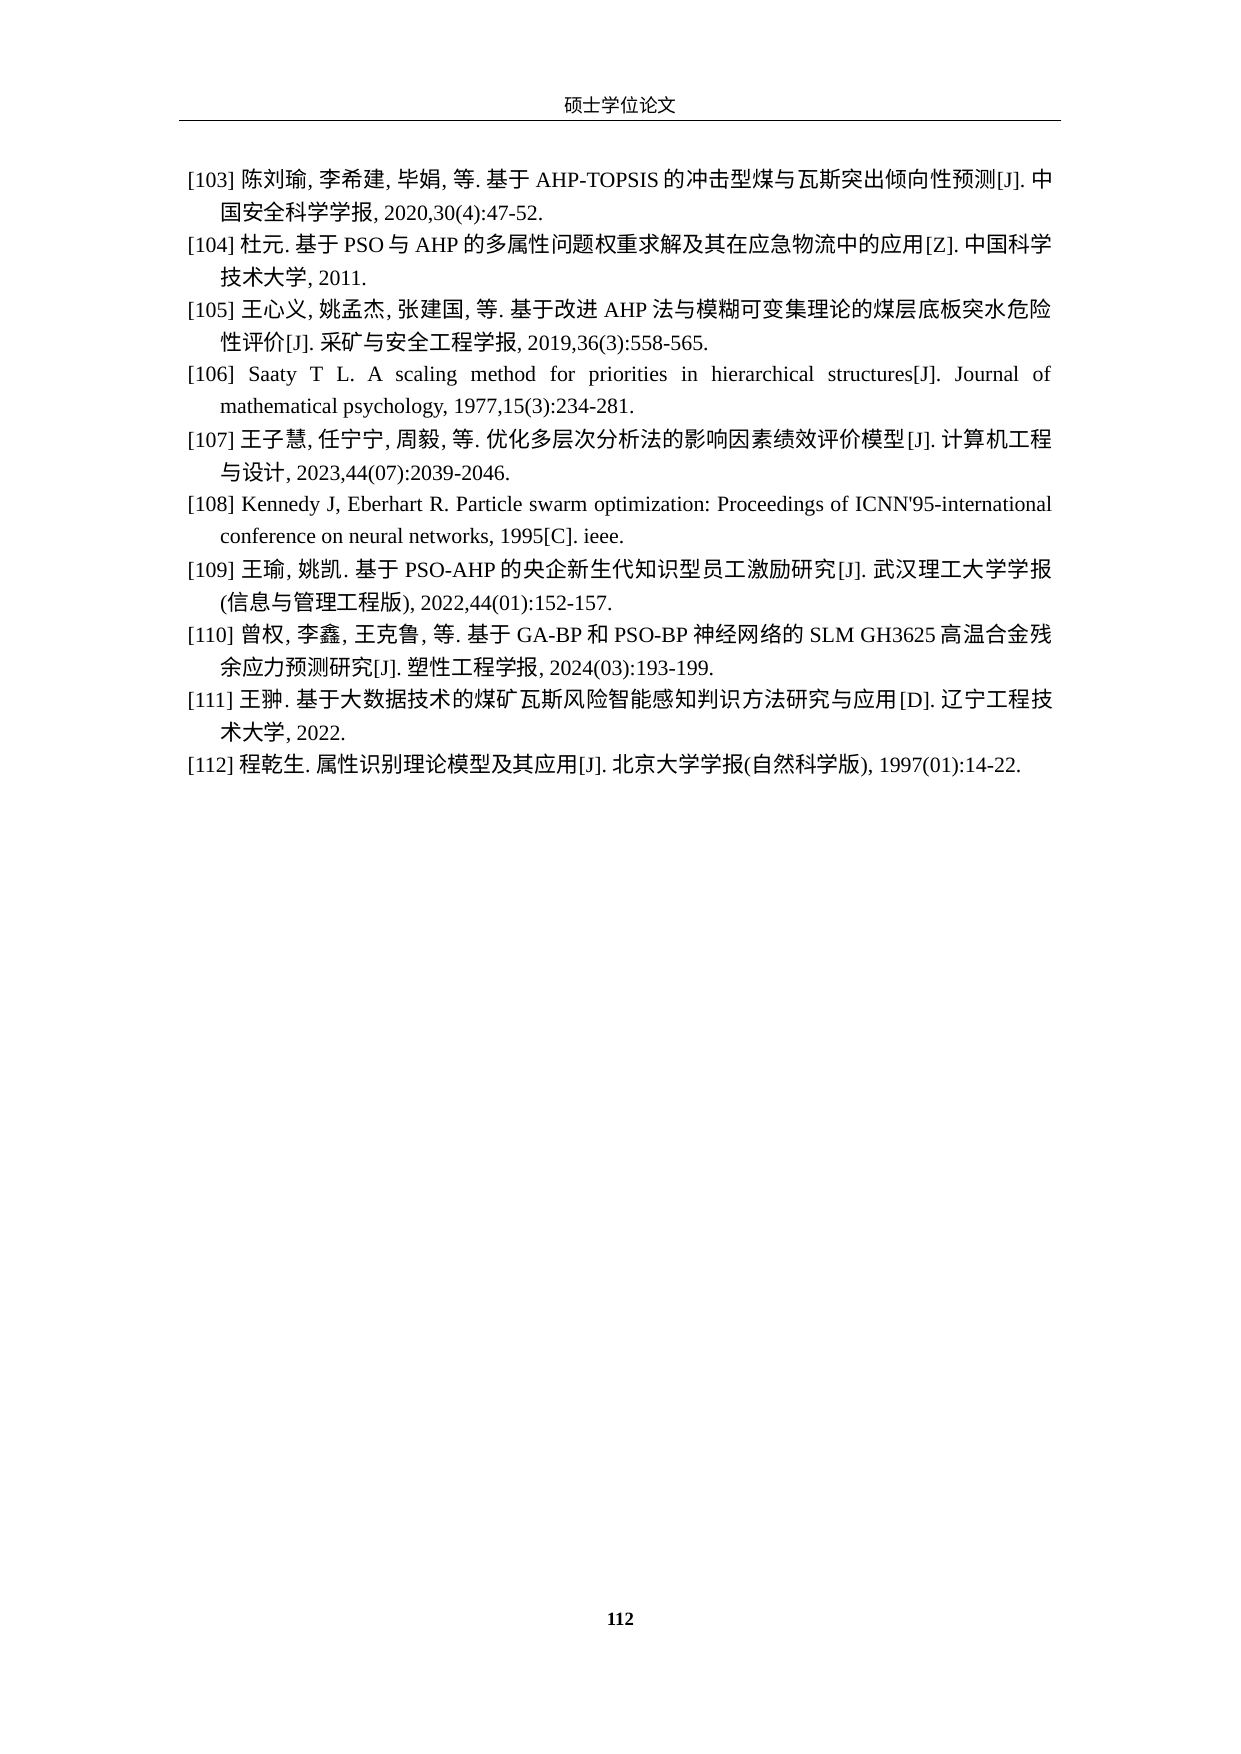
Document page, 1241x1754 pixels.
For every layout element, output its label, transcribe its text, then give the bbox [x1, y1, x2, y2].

text [103] 陈刘瑜, 李希建, 毕娟, 等. 基于AHP-TOPSIS的冲击型煤与瓦斯突出倾向性预测[J]. 中国安全科学学报, 2020,30(4):47-52. [187, 162, 1053, 227]
text [105] 王心义, 姚孟杰, 张建国, 等. 基于改进AHP法与模糊可变集理论的煤层底板突水危险性评价[J]. 采矿与安全工程学报, 2019,36(3):558-565. [187, 292, 1053, 357]
text [110] 曾权, 李鑫, 王克鲁, 等. 基于GA-BP和PSO-BP神经网络的SLM GH3625高温合金残余应力预测研究[J]. 塑性工程学报, 2024(03):193-199. [187, 617, 1053, 682]
text [112] 程乾生. 属性识别理论模型及其应用[J]. 北京大学学报(自然科学版), 1997(01):14-22. [187, 747, 1053, 779]
text [108] Kennedy J, Eberhart R. Particle swarm optimization: Proceedings of ICNN'95-international conference on neural networks, 1995[C]. ieee. [187, 487, 1053, 552]
text [107] 王子慧, 任宁宁, 周毅, 等. 优化多层次分析法的影响因素绩效评价模型[J]. 计算机工程与设计, 2023,44(07):2039-2046. [187, 422, 1053, 487]
text [106] Saaty T L. A scaling method for priorities in hierarchical structures[J]. Journal of mathematical psychology, 1977,15(3):234-281. [187, 357, 1053, 422]
text [109] 王瑜, 姚凯. 基于PSO-AHP的央企新生代知识型员工激励研究[J]. 武汉理工大学学报(信息与管理工程版), 2022,44(01):152-157. [187, 552, 1053, 617]
text [104] 杜元. 基于PSO与AHP的多属性问题权重求解及其在应急物流中的应用[Z]. 中国科学技术大学, 2011. [187, 227, 1053, 292]
text [111] 王翀. 基于大数据技术的煤矿瓦斯风险智能感知判识方法研究与应用[D]. 辽宁工程技术大学, 2022. [187, 682, 1053, 747]
